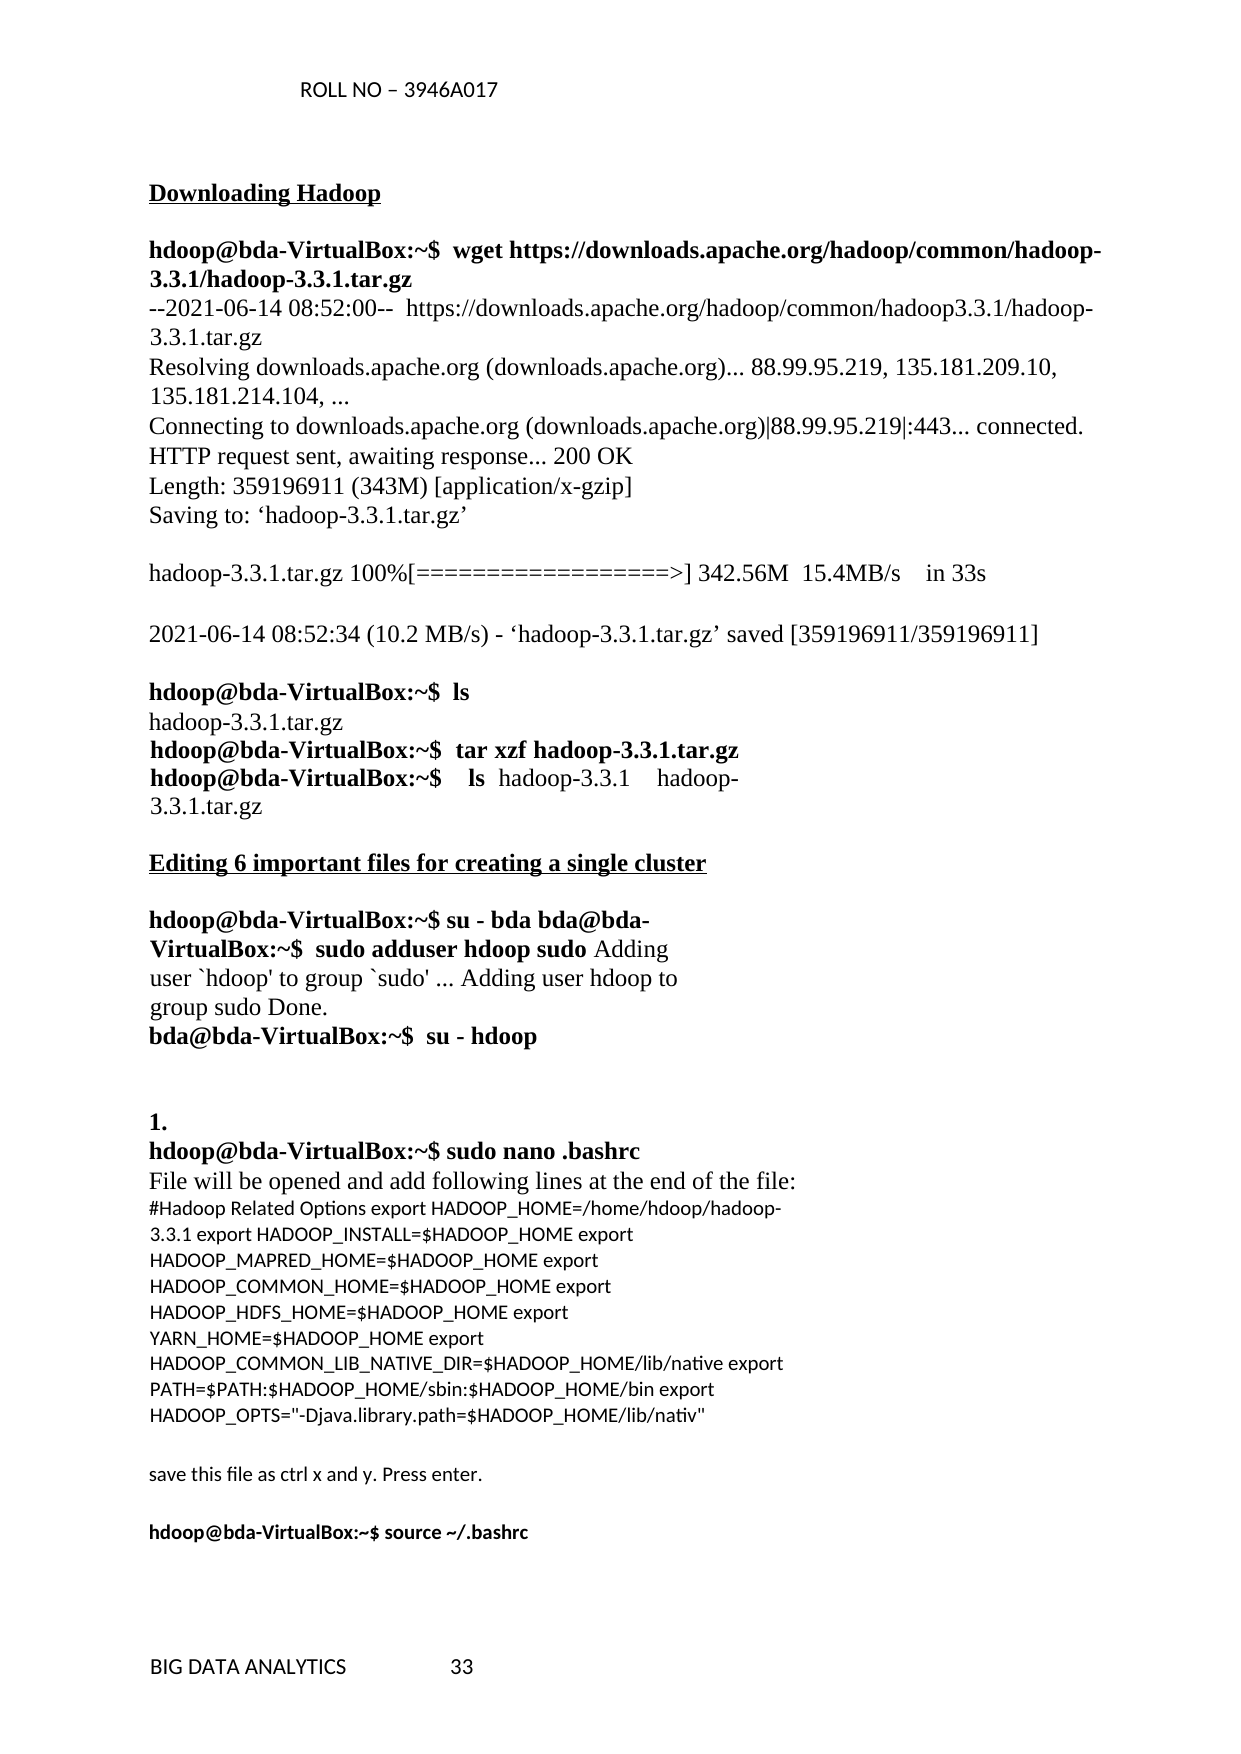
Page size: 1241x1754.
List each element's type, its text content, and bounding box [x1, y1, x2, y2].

text Length: 359196911 (343M) [application/x-gzip] [148, 471, 1144, 499]
text hdoop@bda-VirtualBox:~$ sudo nano .bashrc [148, 1136, 1147, 1165]
text hadoop-3.3.1.tar.gz 100%[==================>] 342.56M 15.4MB/s in 33s [148, 558, 1144, 587]
text hdoop@bda-VirtualBox:~$ source ~/.bashrc [148, 1519, 1147, 1544]
text hdoop@bda-VirtualBox:~$ wget https://downloads.apache.org/hadoop/common/hadoop-3.3.1/hadoop-3.3.1.tar.gz [148, 235, 1147, 292]
text bda@bda-VirtualBox:~$ su - hdoop [148, 1021, 1147, 1050]
text hadoop-3.3.1.tar.gz [148, 707, 1144, 735]
text hdoop@bda-VirtualBox:~$ su - bda bda@bda-VirtualBox:~$ sudo adduser hdoop sudo Adding user `hdoop' to group `sudo' ... Adding user hdoop to group sudo Done. [148, 905, 705, 1021]
text Downloading Hadoop [148, 178, 1147, 207]
text #Hadoop Related Options export HADOOP_HOME=/home/hdoop/hadoop-3.3.1 export HADOOP_INSTALL=$HADOOP_HOME export HADOOP_MAPRED_HOME=$HADOOP_HOME export HADOOP_COMMON_HOME=$HADOOP_HOME export HADOOP_HDFS_HOME=$HADOOP_HOME export YARN_HOME=$HADOOP_HOME export HADOOP_COMMON_LIB_NATIVE_DIR=$HADOOP_HOME/lib/native export PATH=$PATH:$HADOOP_HOME/sbin:$HADOOP_HOME/bin export HADOOP_OPTS="-Djava.library.path=$HADOOP_HOME/lib/nativ" [148, 1196, 787, 1428]
text hdoop@bda-VirtualBox:~$ ls [148, 677, 1147, 706]
text hdoop@bda-VirtualBox:~$ tar xzf hadoop-3.3.1.tar.gz hdoop@bda-VirtualBox:~$ ls hadoop-3.3.1 hadoop-3.3.1.tar.gz [150, 736, 739, 820]
text Saving to: ‘hadoop-3.3.1.tar.gz’ [148, 501, 1144, 529]
text HTTP request sent, awaiting response... 200 OK [148, 441, 1144, 469]
text Connecting to downloads.apache.org (downloads.apache.org)|88.99.95.219|:443... connected. [148, 411, 1144, 440]
text Resolving downloads.apache.org (downloads.apache.org)... 88.99.95.219, 135.181.209.10, 135.181.214.104, ... [148, 352, 1144, 410]
text 2021-06-14 08:52:34 (10.2 MB/s) - ‘hadoop-3.3.1.tar.gz’ saved [359196911/359196911] [148, 619, 1144, 648]
text 1. [148, 1107, 1147, 1136]
text --2021-06-14 08:52:00-- https://downloads.apache.org/hadoop/common/hadoop3.3.1/hadoop-3.3.1.tar.gz [148, 293, 1144, 351]
text File will be opened and add following lines at the end of the file: [148, 1166, 1144, 1194]
text Editing 6 important files for creating a single cluster [148, 848, 1147, 877]
text save this file as ctrl x and y. Press enter. [148, 1461, 1147, 1486]
